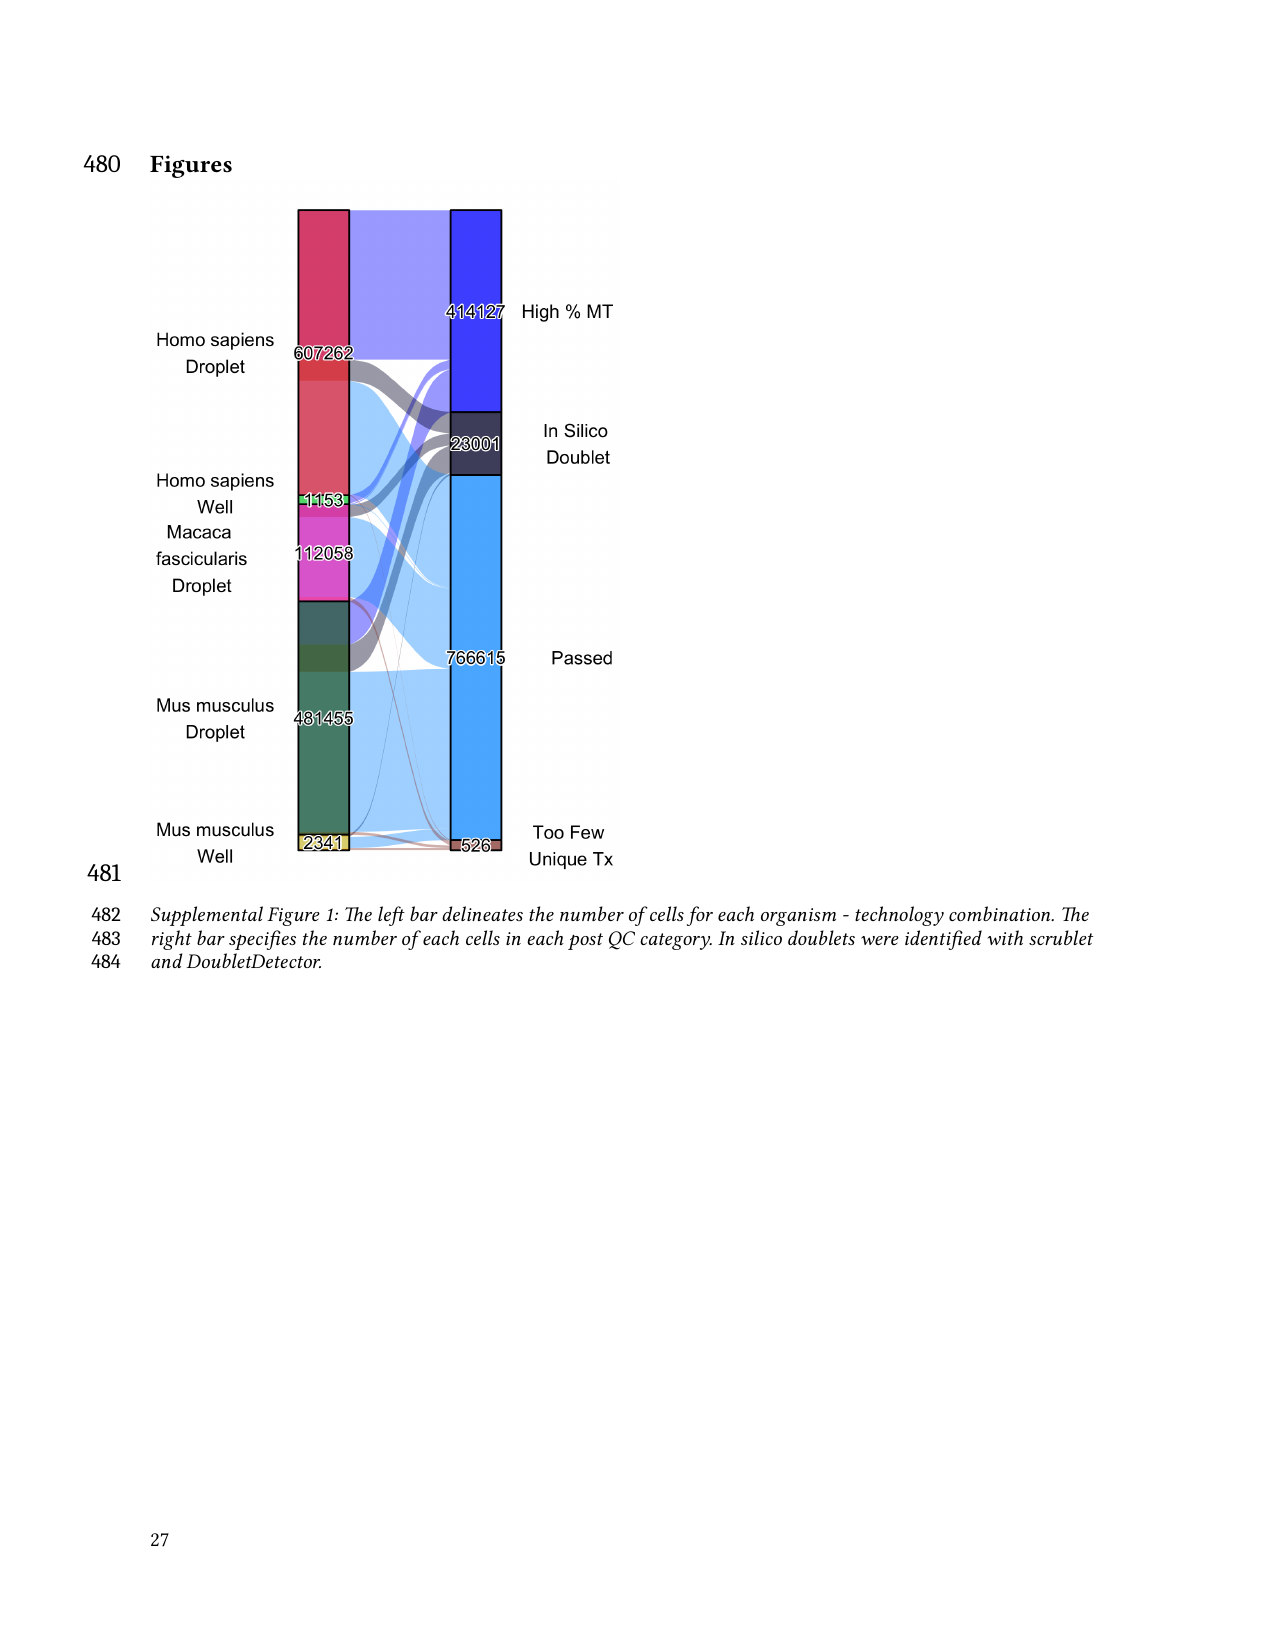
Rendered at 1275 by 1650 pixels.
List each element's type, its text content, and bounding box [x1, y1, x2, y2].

picture [150, 178, 619, 882]
text Supplemental Figure 1: The left bar delineates the number of cells for each organism - technology combination. The right bar specifies the number of each cells in each post QC category. In silico doublets were identified with scrublet and DoubletDetector. [150, 902, 1125, 974]
subtitle Figures [150, 150, 1125, 178]
